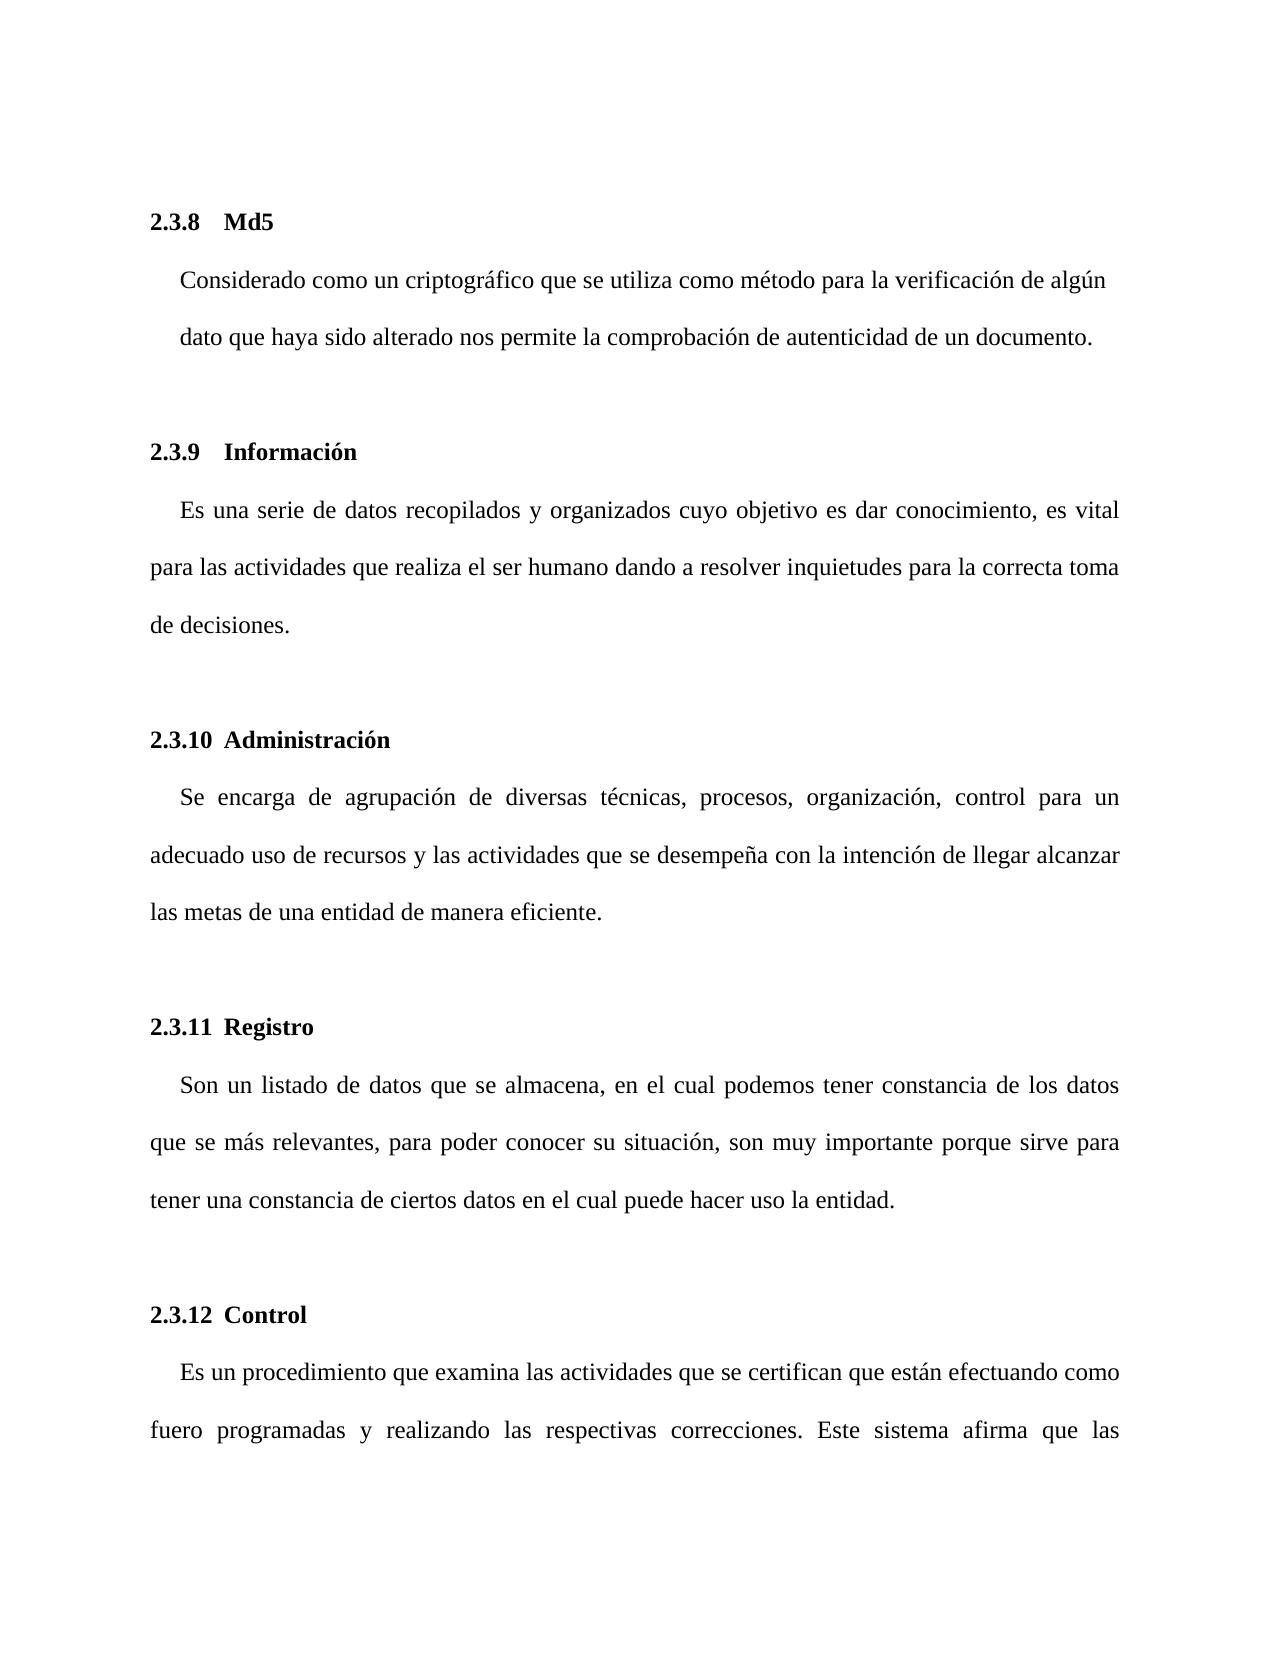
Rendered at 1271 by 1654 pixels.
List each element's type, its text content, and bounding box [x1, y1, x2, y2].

subtitle Registro [150, 1012, 1121, 1041]
text Se encarga de agrupación de diversas técnicas, procesos, organización, control para un adecuado uso de recursos y las actividades que se desempeña con la intención de llegar alcanzar las metas de una entidad de manera eficiente. [150, 782, 1121, 926]
subtitle Información [150, 437, 1121, 466]
subtitle Md5 [150, 207, 1121, 236]
subtitle Control [150, 1300, 1121, 1329]
text Es una serie de datos recopilados y organizados cuyo objetivo es dar conocimiento, es vital para las actividades que realiza el ser humano dando a resolver inquietudes para la correcta toma de decisiones. [150, 495, 1121, 639]
text Considerado como un criptográfico que se utiliza como método para la verificación de algún [150, 265, 1121, 294]
text Son un listado de datos que se almacena, en el cual podemos tener constancia de los datos que se más relevantes, para poder conocer su situación, son muy importante porque sirve para tener una constancia de ciertos datos en el cual puede hacer uso la entidad. [150, 1070, 1121, 1214]
text dato que haya sido alterado nos permite la comprobación de autenticidad de un documento. [150, 322, 1121, 351]
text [150, 1357, 1121, 1444]
subtitle Administración [150, 725, 1121, 754]
